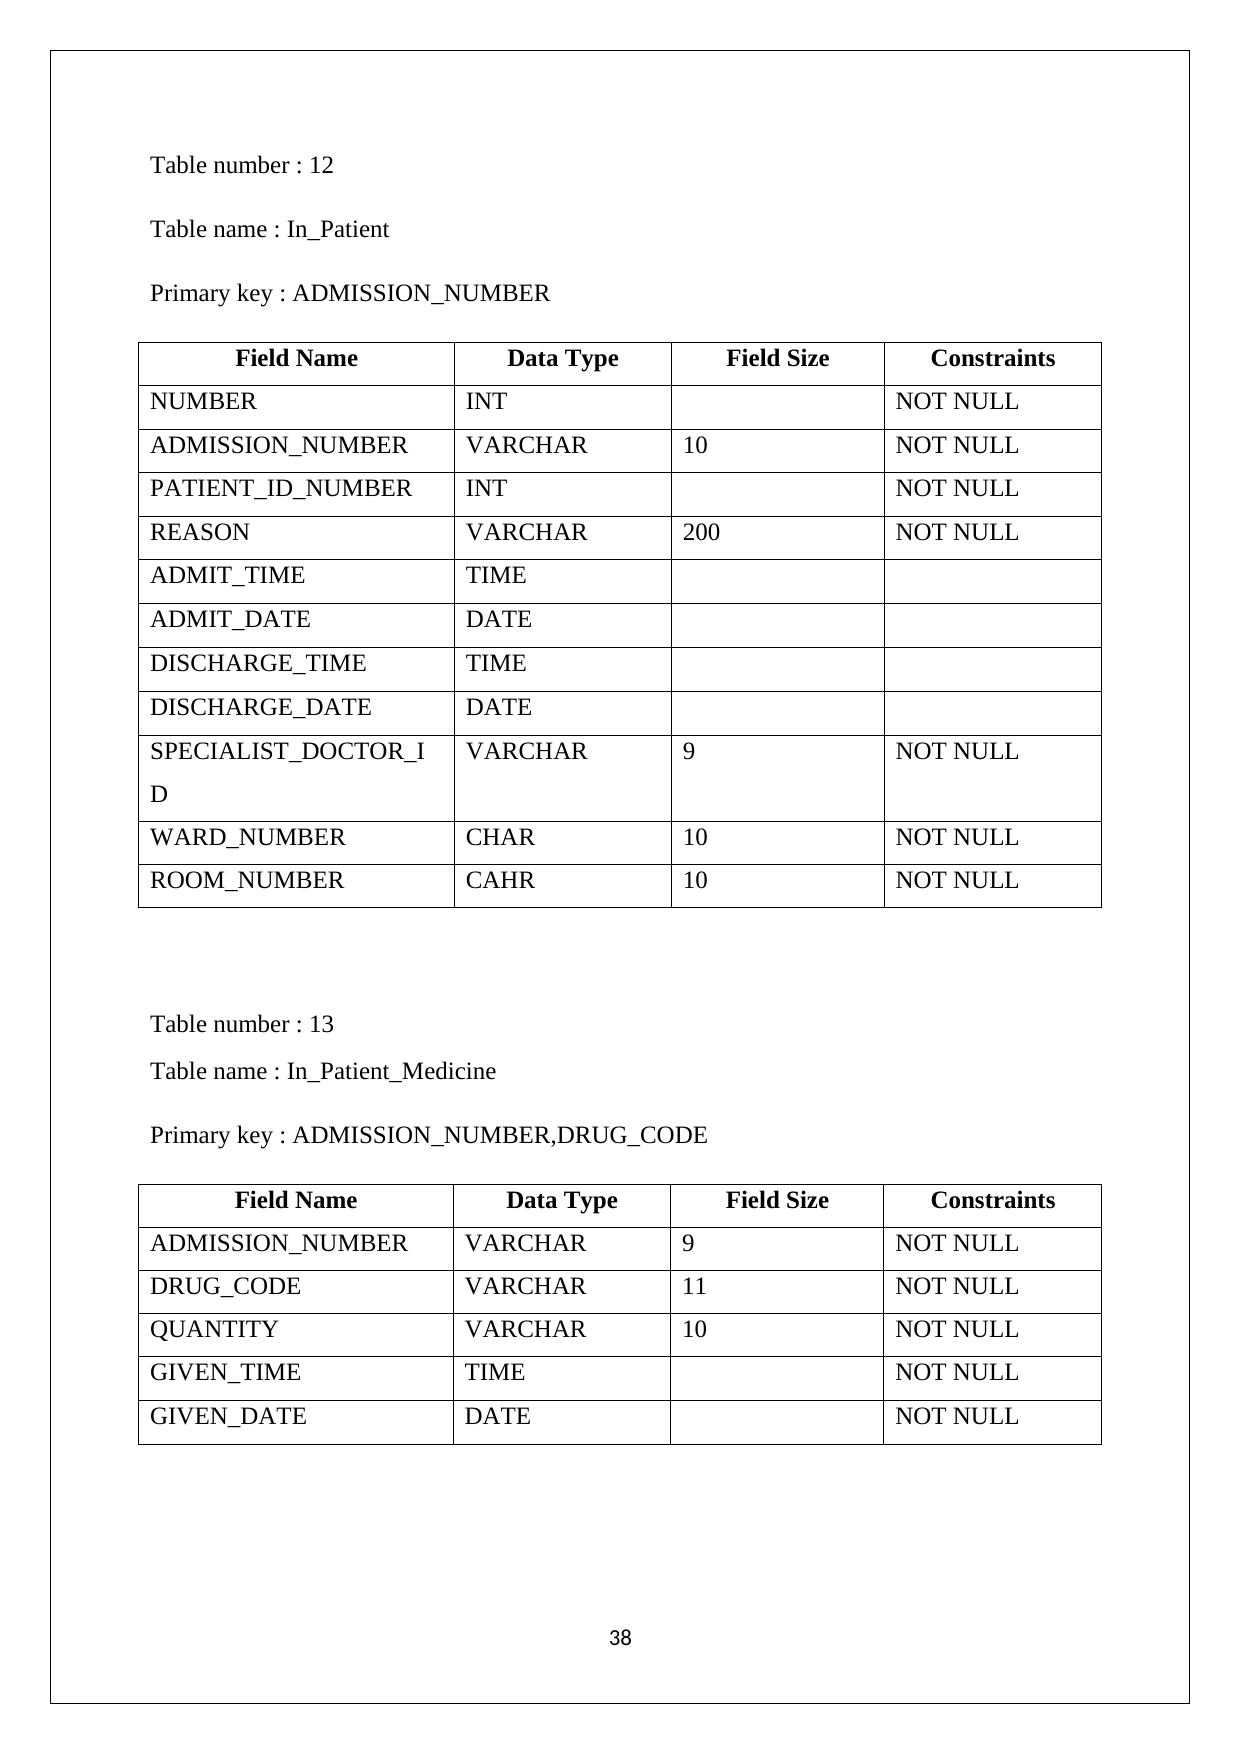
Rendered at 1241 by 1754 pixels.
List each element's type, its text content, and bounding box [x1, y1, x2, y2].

table_cell 9 [672, 736, 884, 821]
table_cell PATIENT_ID_NUMBER [139, 473, 454, 516]
table_cell [672, 648, 884, 691]
table_cell NOT NULL [885, 865, 1101, 907]
text Primary key : ADMISSION_NUMBER [150, 278, 1090, 307]
text Table name : In_Patient [150, 214, 1090, 243]
table_header Constraints [884, 1185, 1101, 1227]
table_cell [885, 648, 1101, 691]
table_cell DISCHARGE_DATE [139, 692, 454, 735]
table_cell VARCHAR [454, 1228, 670, 1270]
table_cell REASON [139, 517, 454, 559]
table_cell [885, 692, 1101, 735]
table_cell [672, 604, 884, 647]
table_cell [885, 560, 1101, 603]
table_cell [885, 604, 1101, 647]
table_cell SPECIALIST_DOCTOR_ID [139, 736, 454, 821]
table_cell NUMBER [139, 386, 454, 429]
table_cell INT [455, 386, 671, 429]
table_cell [671, 1401, 883, 1444]
table_cell INT [455, 473, 671, 516]
table_cell NOT NULL [885, 386, 1101, 429]
table_cell DATE [454, 1401, 670, 1444]
table_cell [672, 473, 884, 516]
table_header Data Type [454, 1185, 670, 1227]
table_cell [672, 560, 884, 603]
table_cell 10 [672, 865, 884, 907]
table_header Field Name [139, 343, 454, 385]
table_cell ADMIT_DATE [139, 604, 454, 647]
table_cell ADMIT_TIME [139, 560, 454, 603]
text Table name : In_Patient_Medicine [150, 1056, 1090, 1085]
table_cell 10 [671, 1314, 883, 1356]
table_cell DATE [455, 692, 671, 735]
table_cell VARCHAR [454, 1314, 670, 1356]
table_cell 10 [672, 822, 884, 864]
text Table number : 13 [150, 1009, 1090, 1037]
table_cell 9 [671, 1228, 883, 1270]
table_cell NOT NULL [885, 517, 1101, 559]
table_cell NOT NULL [884, 1401, 1101, 1444]
table_cell NOT NULL [885, 736, 1101, 821]
table_header Field Size [671, 1185, 883, 1227]
table_cell DISCHARGE_TIME [139, 648, 454, 691]
table_cell NOT NULL [884, 1228, 1101, 1270]
table_cell [671, 1357, 883, 1400]
table_cell QUANTITY [139, 1314, 453, 1356]
table_cell ADMISSION_NUMBER [139, 430, 454, 472]
table_cell DRUG_CODE [139, 1271, 453, 1313]
table_cell TIME [454, 1357, 670, 1400]
table_cell [672, 692, 884, 735]
table_cell VARCHAR [455, 430, 671, 472]
table_cell WARD_NUMBER [139, 822, 454, 864]
text Table number : 12 [150, 150, 1090, 179]
table_cell NOT NULL [885, 822, 1101, 864]
table_cell TIME [455, 648, 671, 691]
table_cell CAHR [455, 865, 671, 907]
table_cell VARCHAR [454, 1271, 670, 1313]
table_cell NOT NULL [884, 1314, 1101, 1356]
table_cell GIVEN_TIME [139, 1357, 453, 1400]
table_cell NOT NULL [884, 1357, 1101, 1400]
table_header Constraints [885, 343, 1101, 385]
table_cell NOT NULL [884, 1271, 1101, 1313]
table_cell TIME [455, 560, 671, 603]
table_cell VARCHAR [455, 736, 671, 821]
table_cell VARCHAR [455, 517, 671, 559]
table_cell NOT NULL [885, 430, 1101, 472]
text Primary key : ADMISSION_NUMBER,DRUG_CODE [150, 1120, 1090, 1149]
table_cell CHAR [455, 822, 671, 864]
table_cell GIVEN_DATE [139, 1401, 453, 1444]
table_header Field Size [672, 343, 884, 385]
table_cell NOT NULL [885, 473, 1101, 516]
table_cell ROOM_NUMBER [139, 865, 454, 907]
table_cell DATE [455, 604, 671, 647]
table_cell 11 [671, 1271, 883, 1313]
table_header Data Type [455, 343, 671, 385]
table_cell 10 [672, 430, 884, 472]
table_header Field Name [139, 1185, 453, 1227]
table_cell [672, 386, 884, 429]
table_cell ADMISSION_NUMBER [139, 1228, 453, 1270]
table_cell 200 [672, 517, 884, 559]
